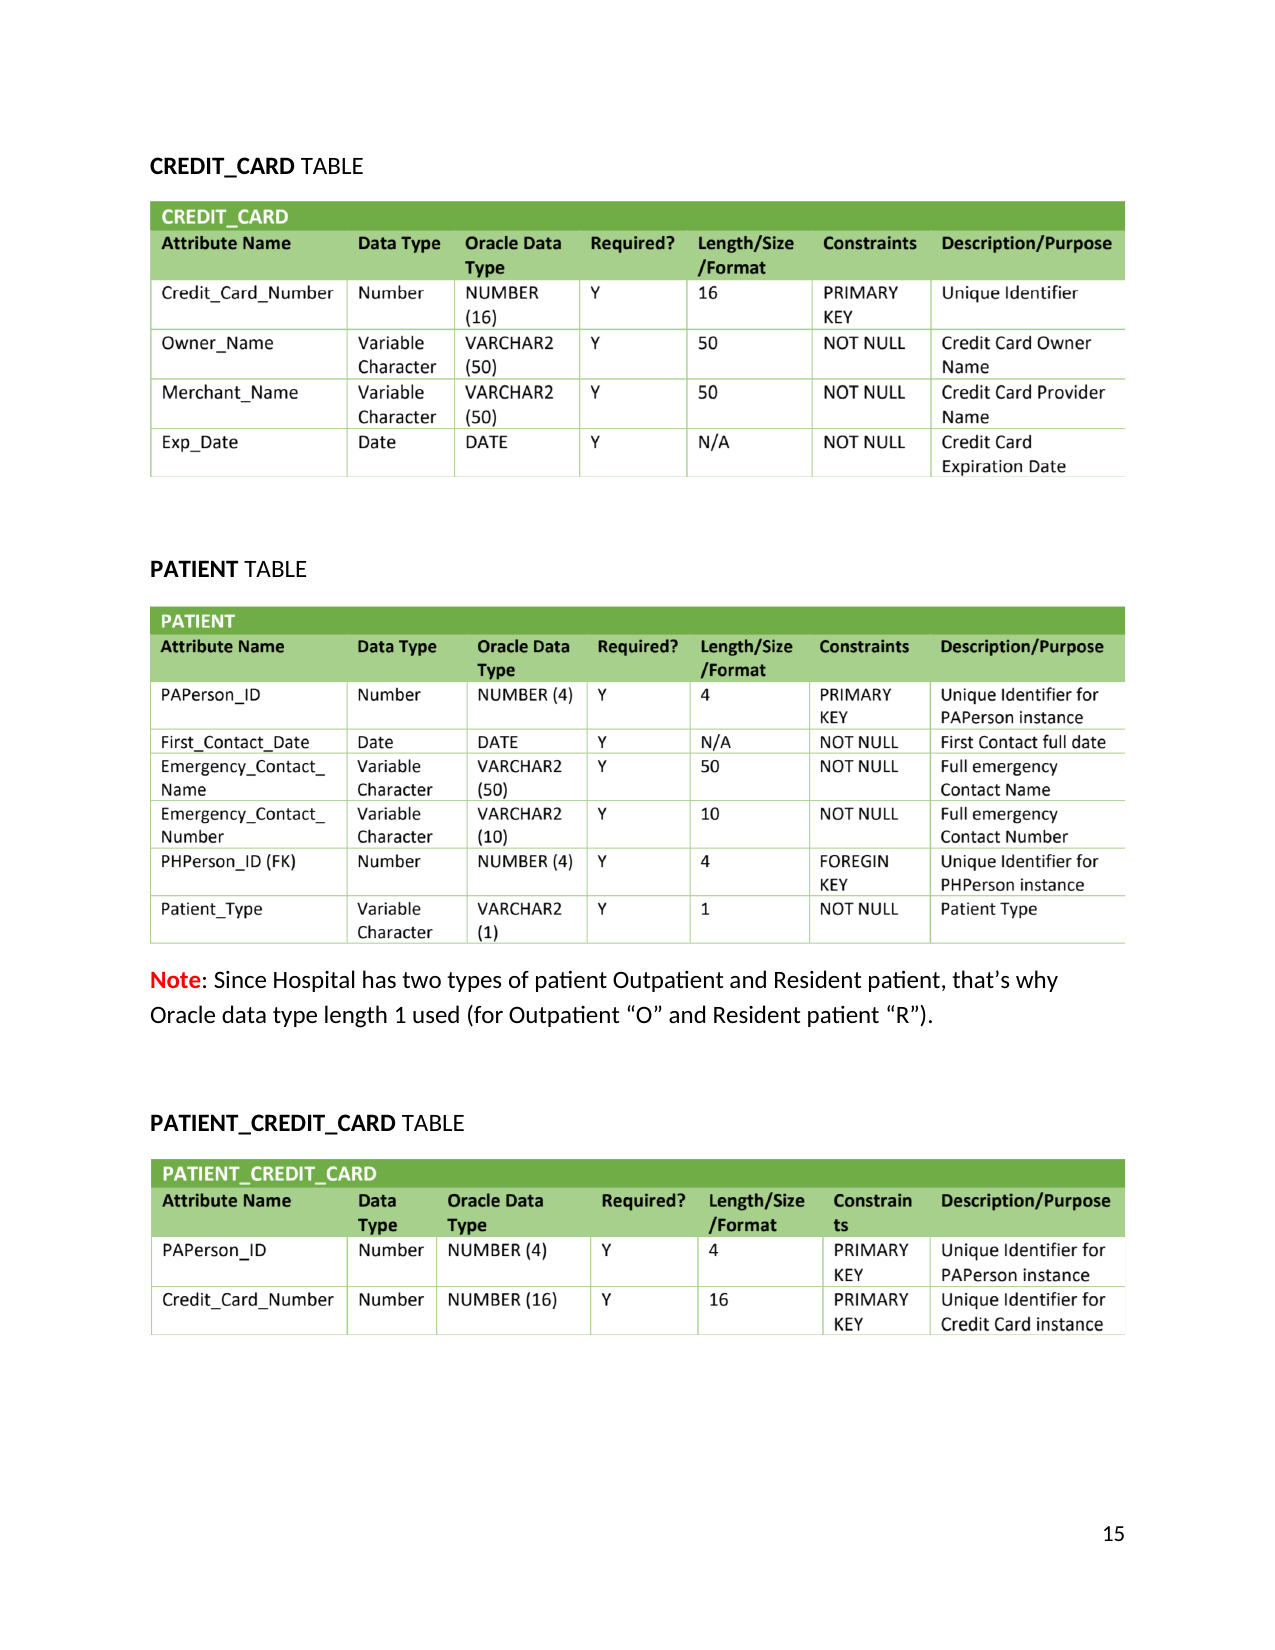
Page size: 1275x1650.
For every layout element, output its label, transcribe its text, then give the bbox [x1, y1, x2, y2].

picture [150, 1158, 1125, 1335]
picture [150, 201, 1125, 477]
text CREDIT_CARD TABLE [150, 150, 1125, 181]
picture [150, 605, 1125, 944]
text PATIENT_CREDIT_CARD TABLE [150, 1107, 1125, 1137]
text Note: Since Hospital has two types of patient Outpatient and Resident patient, that’s why Oracle data type length 1 used (for Outpatient “O” and Resident patient “R”). [150, 964, 1125, 1030]
text PATIENT TABLE [150, 553, 1125, 584]
